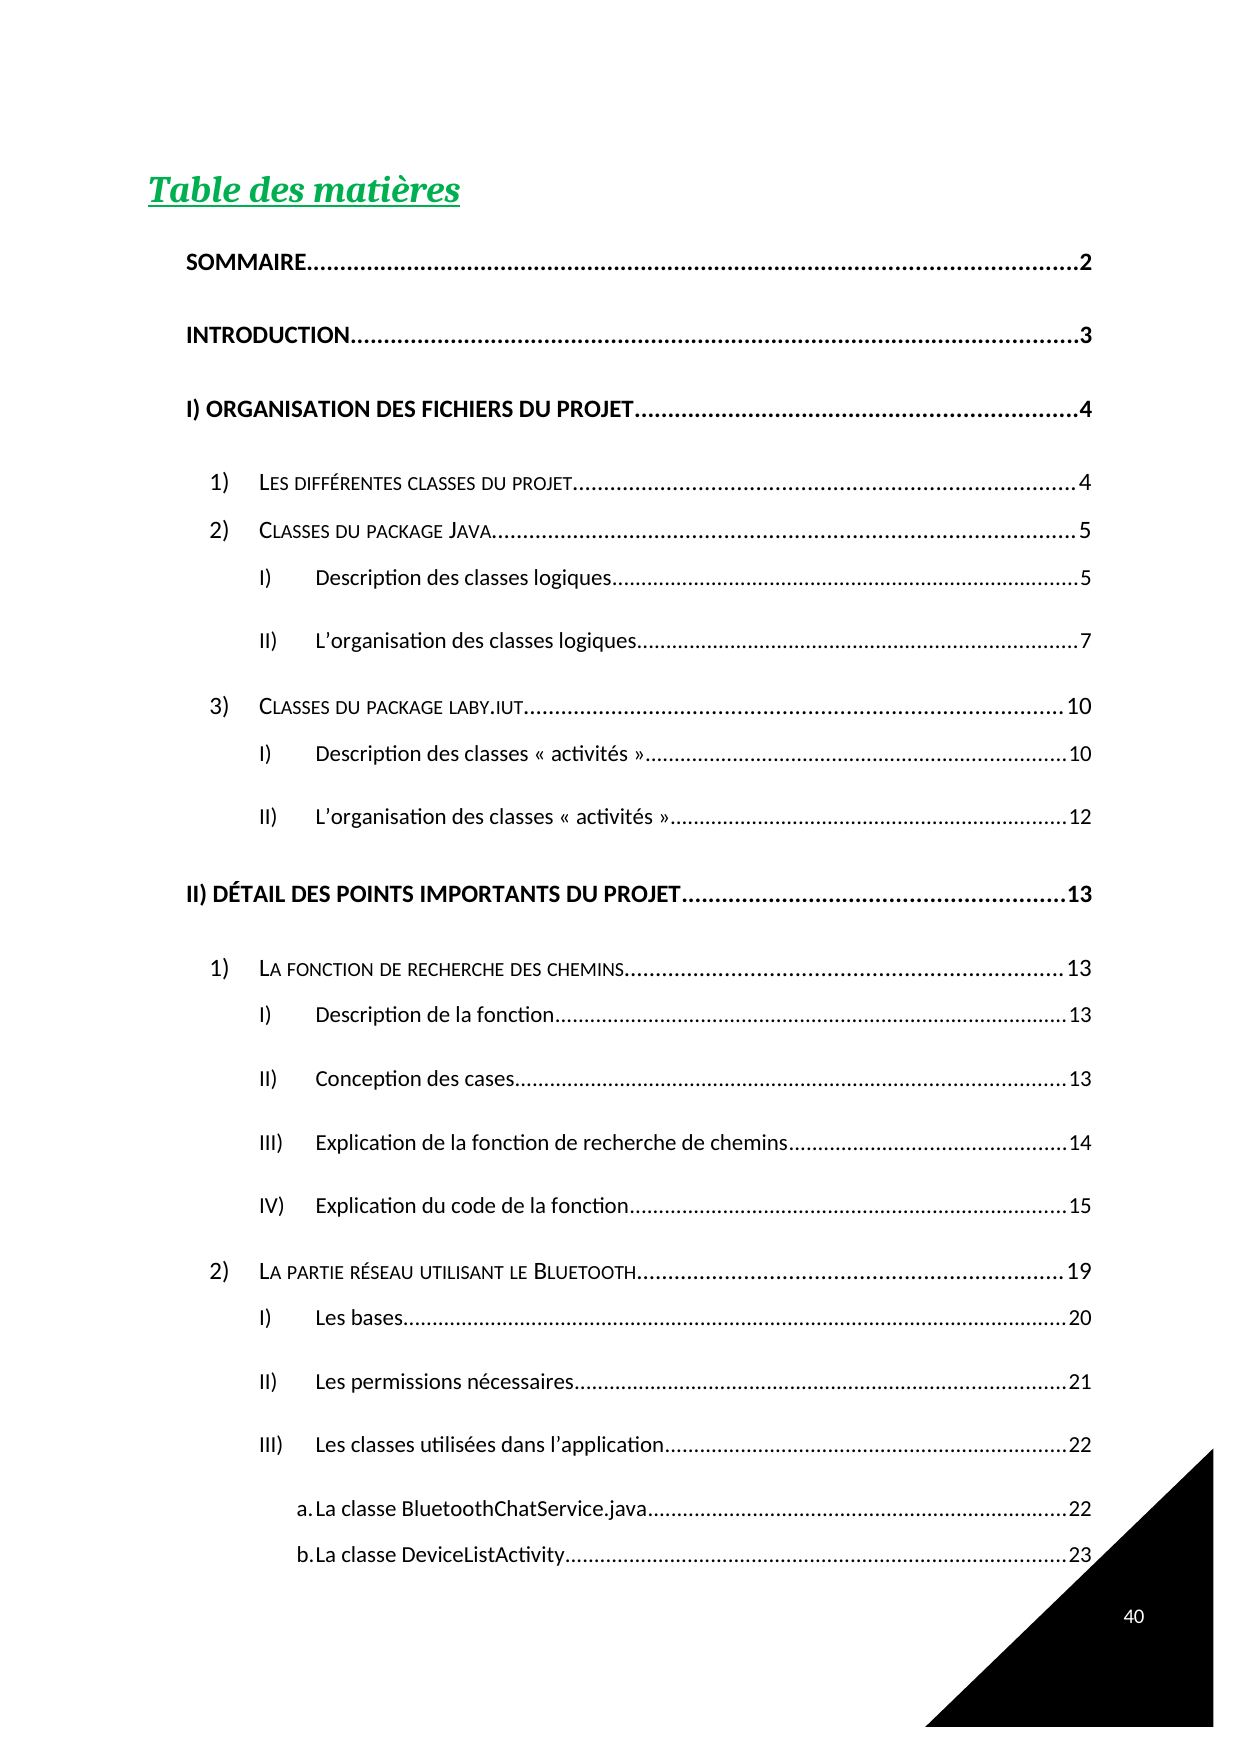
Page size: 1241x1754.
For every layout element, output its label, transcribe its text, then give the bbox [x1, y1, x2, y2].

text I) Organisation des fichiers du projet 4 [148, 393, 1092, 423]
text SOMMAIRE 2 [148, 246, 1092, 276]
text II) Les permissions nécessaires 21 [574, 1367, 1092, 1395]
text I) Description des classes logiques 5 [221, 563, 1092, 591]
text Introduction 3 [148, 319, 1092, 350]
text I) Description des classes « activités » 10 [221, 739, 1092, 767]
text II) Les permissions nécessaires 21 [221, 1367, 315, 1395]
text 2) La partie réseau utilisant le Bluetooth 19 [172, 1255, 1092, 1285]
text 2) Classes du package Java 5 [172, 515, 1092, 545]
text IV) Explication du code de la fonction 15 [221, 1191, 1092, 1219]
text II) L’organisation des classes logiques 7 [221, 627, 1092, 655]
text III) Explication de la fonction de recherche de chemins 14 [221, 1128, 1092, 1156]
text b. La classe DeviceListActivity 23 [259, 1540, 1092, 1568]
text Table des matières [148, 168, 1092, 212]
text II) Détail des points importants du projet 13 [148, 878, 1092, 909]
text II) L’organisation des classes « activités » 12 [221, 802, 1092, 830]
text 1) Les différentes classes du projet 4 [172, 466, 1092, 497]
text I) Les bases 20 [221, 1303, 1092, 1331]
text 3) Classes du package laby.iut 10 [172, 690, 1092, 721]
text III) Les classes utilisées dans l’application 22 [221, 1431, 1092, 1458]
text II) Conception des cases 13 [221, 1064, 1092, 1092]
text I) Description de la fonction 13 [221, 1000, 1092, 1028]
text 1) La fonction de recherche des chemins 13 [172, 952, 1092, 982]
text a. La classe BluetoothChatService.java 22 [259, 1494, 1092, 1522]
